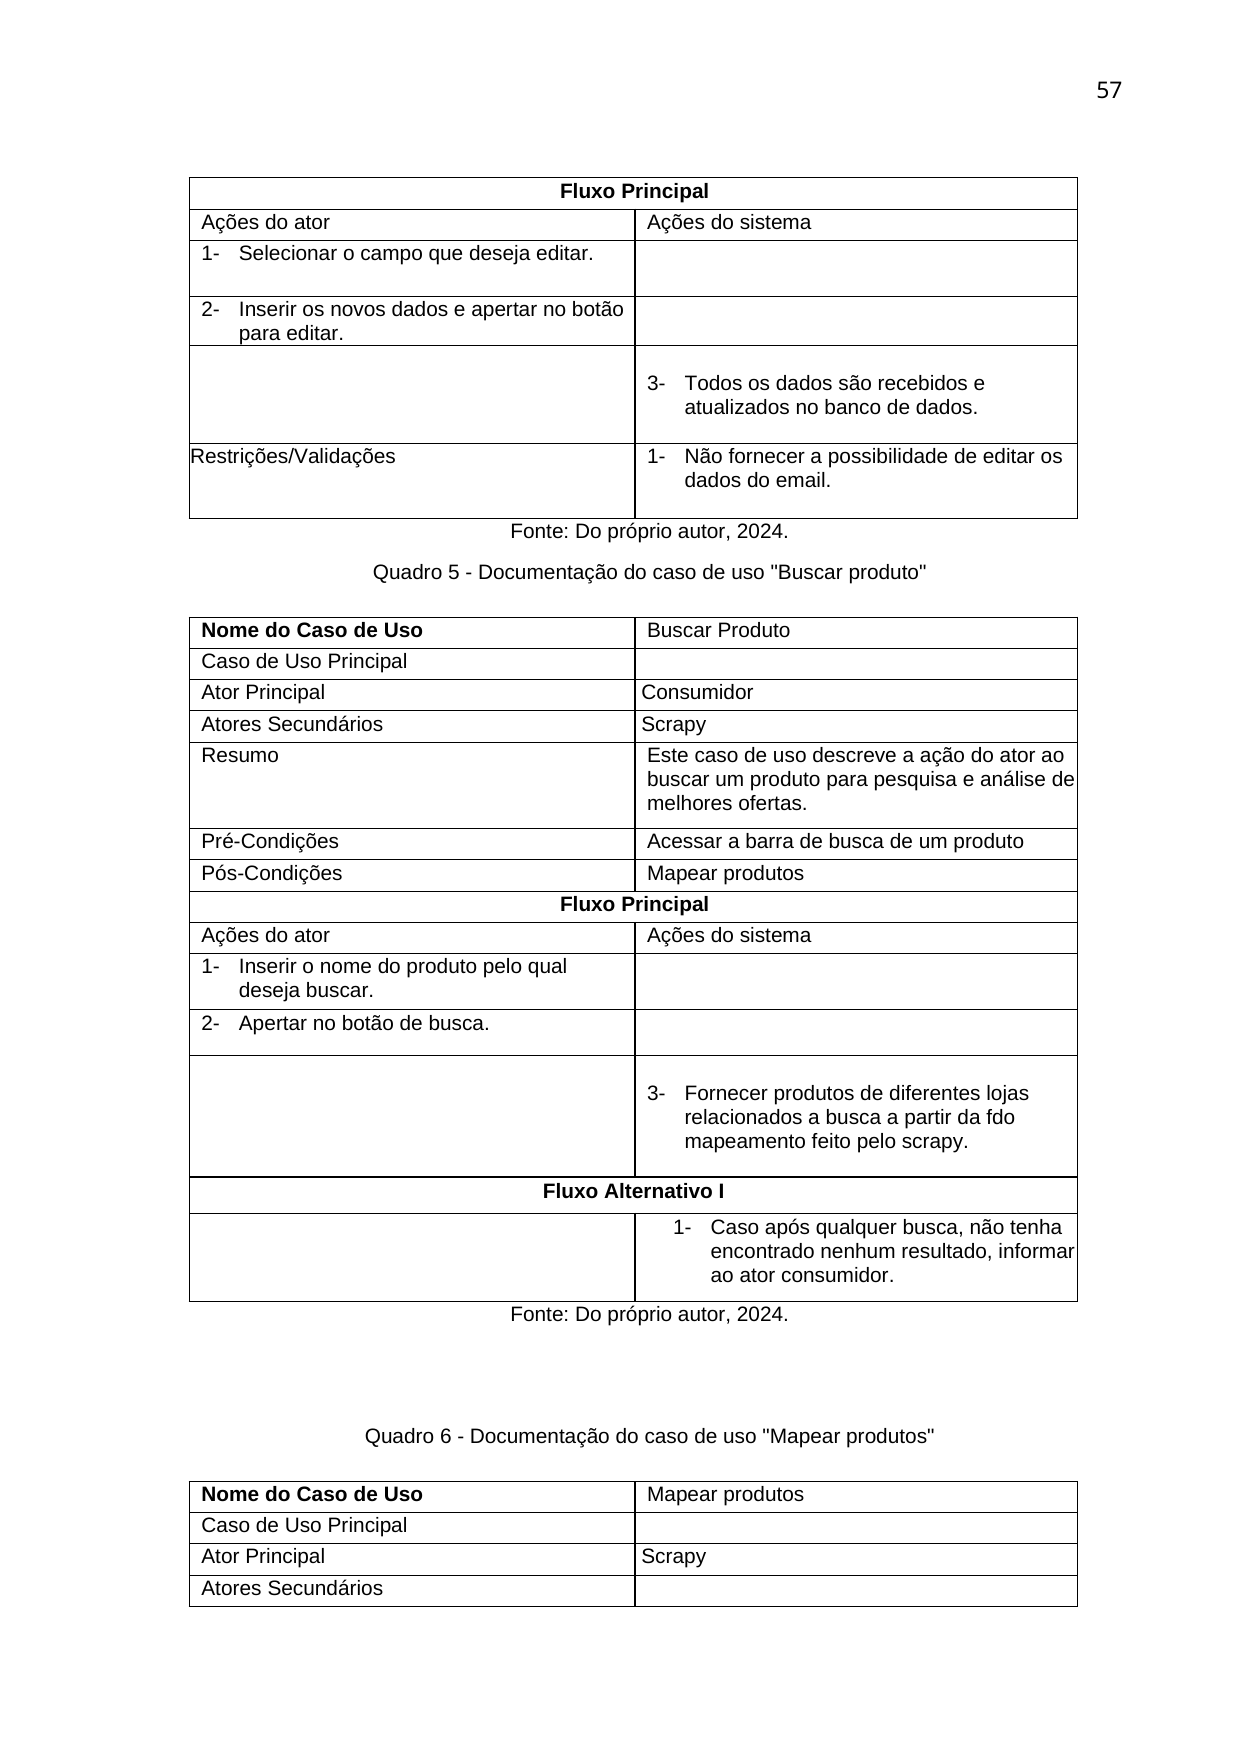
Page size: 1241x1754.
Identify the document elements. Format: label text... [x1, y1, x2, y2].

table_cell [190, 346, 634, 443]
table_header Mapear produtos [636, 1482, 1077, 1512]
table_cell Selecionar o campo que deseja editar. [190, 241, 634, 296]
table_cell Restrições/Validações [190, 444, 634, 518]
table_cell Caso de Uso Principal [190, 1513, 634, 1543]
table_cell Este caso de uso descreve a ação do ator ao buscar um produto para pesquisa e análise de melhores ofertas. [636, 743, 1077, 828]
table_cell Pós-Condições [190, 860, 634, 891]
table_cell Fornecer produtos de diferentes lojas relacionados a busca a partir da fdo mapeamento feito pelo scrapy. [636, 1056, 1077, 1176]
table_cell Atores Secundários [190, 1576, 634, 1606]
table_cell Fluxo Principal [190, 178, 1077, 208]
table_cell Scrapy [636, 711, 1077, 742]
table_cell Consumidor [636, 680, 1077, 710]
table_cell Caso após qualquer busca, não tenha encontrado nenhum resultado, informar ao ator consumidor. [636, 1214, 1077, 1301]
table_cell Acessar a barra de busca de um produto [636, 829, 1077, 859]
table_cell [636, 1576, 1077, 1606]
table_cell Ator Principal [190, 1544, 634, 1574]
table_cell Ações do ator [190, 923, 634, 953]
table_cell Mapear produtos [636, 860, 1077, 891]
text Fonte: Do próprio autor, 2024. [177, 1302, 1122, 1326]
table_cell Pré-Condições [190, 829, 634, 859]
table_cell Caso de Uso Principal [190, 649, 634, 679]
text Fonte: Do próprio autor, 2024. [177, 519, 1122, 543]
table_cell [636, 297, 1077, 345]
table_cell Inserir os novos dados e apertar no botão para editar. [190, 297, 634, 345]
table_cell [636, 1010, 1077, 1055]
table_cell Atores Secundários [190, 711, 634, 742]
table_cell [190, 1056, 634, 1176]
table_cell Não fornecer a possibilidade de editar os dados do email. [636, 444, 1077, 518]
table_cell Apertar no botão de busca. [190, 1010, 634, 1055]
text Quadro 5 - Documentação do caso de uso "Buscar produto" [177, 560, 1122, 584]
table_cell Fluxo Alternativo I [190, 1178, 1077, 1213]
table_cell Ator Principal [190, 680, 634, 710]
table_cell Ações do ator [190, 210, 634, 240]
table_cell Ações do sistema [636, 210, 1077, 240]
text Quadro 6 - Documentação do caso de uso "Mapear produtos" [177, 1424, 1122, 1448]
table_cell Inserir o nome do produto pelo qual deseja buscar. [190, 954, 634, 1009]
table_cell [636, 241, 1077, 296]
table_cell Fluxo Principal [190, 892, 1077, 922]
table_header Buscar Produto [636, 618, 1077, 648]
table_header Nome do Caso de Uso [190, 618, 634, 648]
table_cell [190, 1214, 634, 1301]
table_header Nome do Caso de Uso [190, 1482, 634, 1512]
table_cell Scrapy [636, 1544, 1077, 1574]
table_cell [636, 1513, 1077, 1543]
table_cell [636, 954, 1077, 1009]
table_cell [636, 649, 1077, 679]
table_cell Resumo [190, 743, 634, 828]
table_cell Todos os dados são recebidos e atualizados no banco de dados. [636, 346, 1077, 443]
table_cell Ações do sistema [636, 923, 1077, 953]
